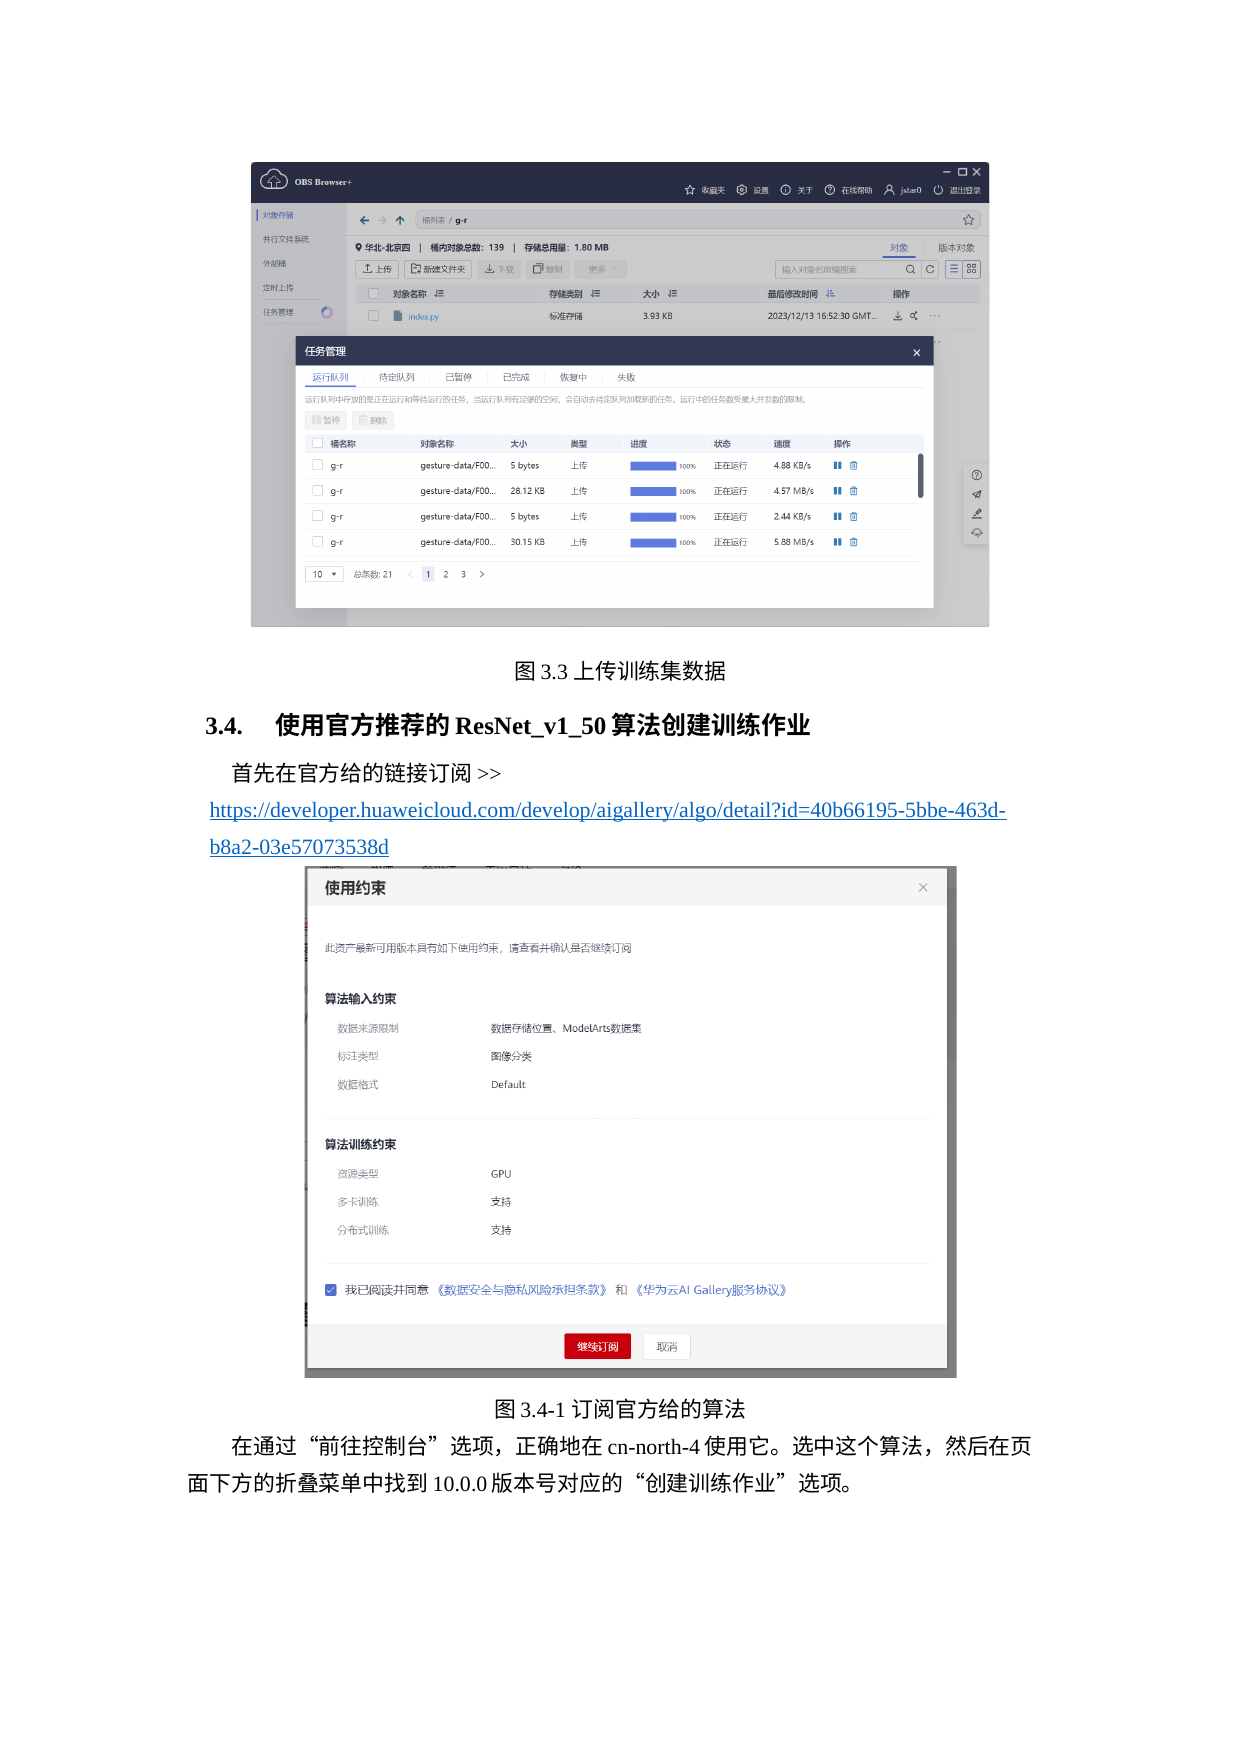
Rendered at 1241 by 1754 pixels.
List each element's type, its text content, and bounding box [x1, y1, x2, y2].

text 图3.3 上传训练集数据 [187, 654, 1053, 686]
text 图3.4-1 订阅官方给的算法 [187, 1391, 1053, 1424]
text 使用官方推荐的ResNet_v1_50算法创建训练作业 [205, 691, 1053, 756]
text 首先在官方给的链接订阅 >> https://developer.huaweicloud.com/develop/aigallery/algo/detail?id=40b66195-5bbe-463d-b8a2-03e57073538d [209, 756, 1053, 863]
picture [304, 866, 957, 1378]
text 在通过“前往控制台”选项，正确地在cn-north-4使用它。选中这个算法，然后在页面下方的折叠菜单中找到10.0.0版本号对应的“创建训练作业”选项。 [187, 1428, 1053, 1498]
picture [250, 162, 990, 627]
